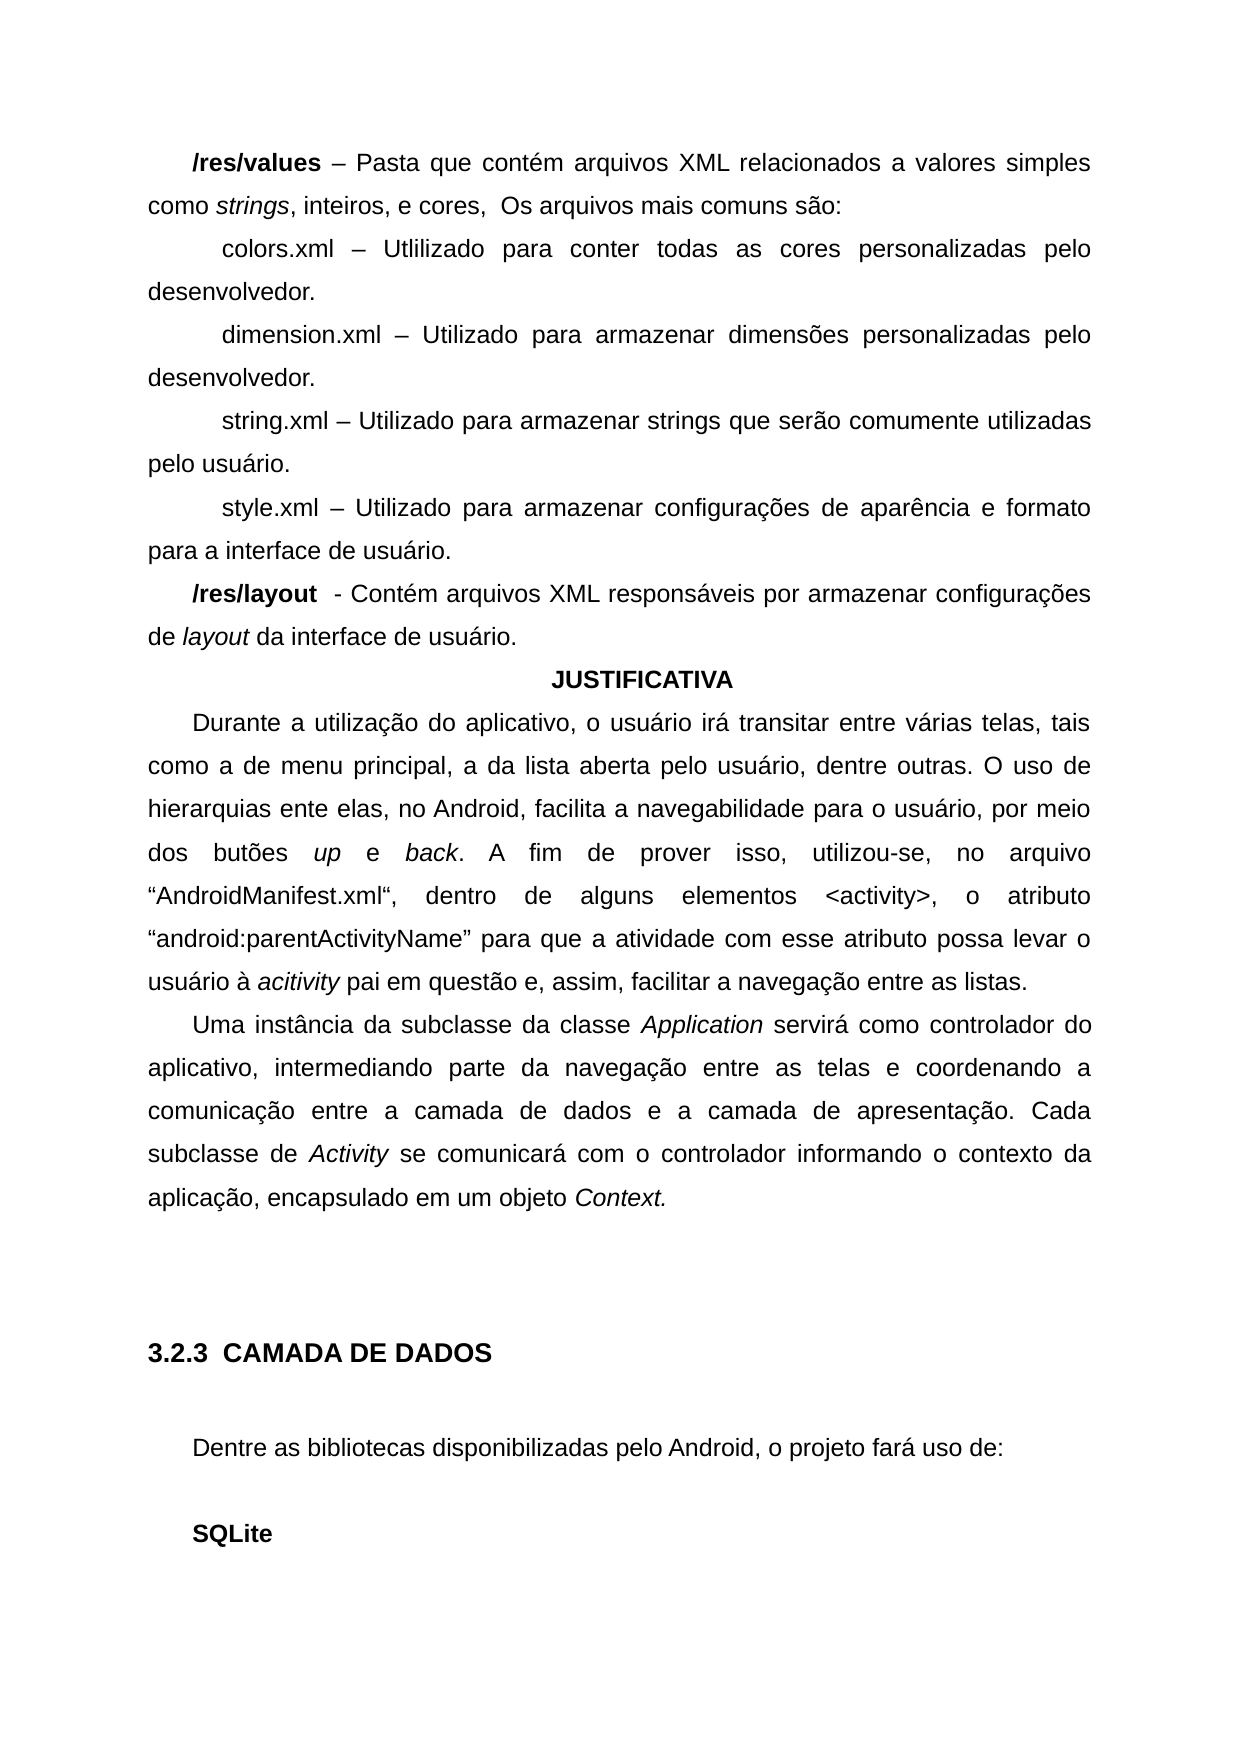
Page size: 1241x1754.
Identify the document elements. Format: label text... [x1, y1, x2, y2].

text colors.xml – Utlilizado para conter todas as cores personalizadas pelo desenvolvedor. [148, 234, 1092, 306]
text JUSTIFICATIVA [148, 665, 1092, 694]
subtitle CAMADA DE DADOS [148, 1337, 1092, 1368]
text Durante a utilização do aplicativo, o usuário irá transitar entre várias telas, tais como a de menu principal, a da lista aberta pelo usuário, dentre outras. O uso de hierarquias ente elas, no Android, facilita a navegabilidade para o usuário, por meio dos butões up e back. A fim de prover isso, utilizou-se, no arquivo “AndroidManifest.xml“, dentro de alguns elementos <activity>, o atributo “android:parentActivityName” para que a atividade com esse atributo possa levar o usuário à acitivity pai em questão e, assim, facilitar a navegação entre as listas. [148, 708, 1092, 996]
text Uma instância da subclasse da classe Application servirá como controlador do aplicativo, intermediando parte da navegação entre as telas e coordenando a comunicação entre a camada de dados e a camada de apresentação. Cada subclasse de Activity se comunicará com o controlador informando o contexto da aplicação, encapsulado em um objeto Context. [148, 1010, 1092, 1211]
text SQLite [148, 1519, 1092, 1548]
text style.xml – Utilizado para armazenar configurações de aparência e formato para a interface de usuário. [148, 493, 1092, 564]
text Dentre as bibliotecas disponibilizadas pelo Android, o projeto fará uso de: [148, 1433, 1092, 1462]
text string.xml – Utilizado para armazenar strings que serão comumente utilizadas pelo usuário. [148, 406, 1092, 478]
text /res/values – Pasta que contém arquivos XML relacionados a valores simples como strings, inteiros, e cores, Os arquivos mais comuns são: [148, 148, 1092, 219]
text /res/layout - Contém arquivos XML responsáveis por armazenar configurações de layout da interface de usuário. [148, 579, 1092, 651]
text dimension.xml – Utilizado para armazenar dimensões personalizadas pelo desenvolvedor. [148, 320, 1092, 392]
